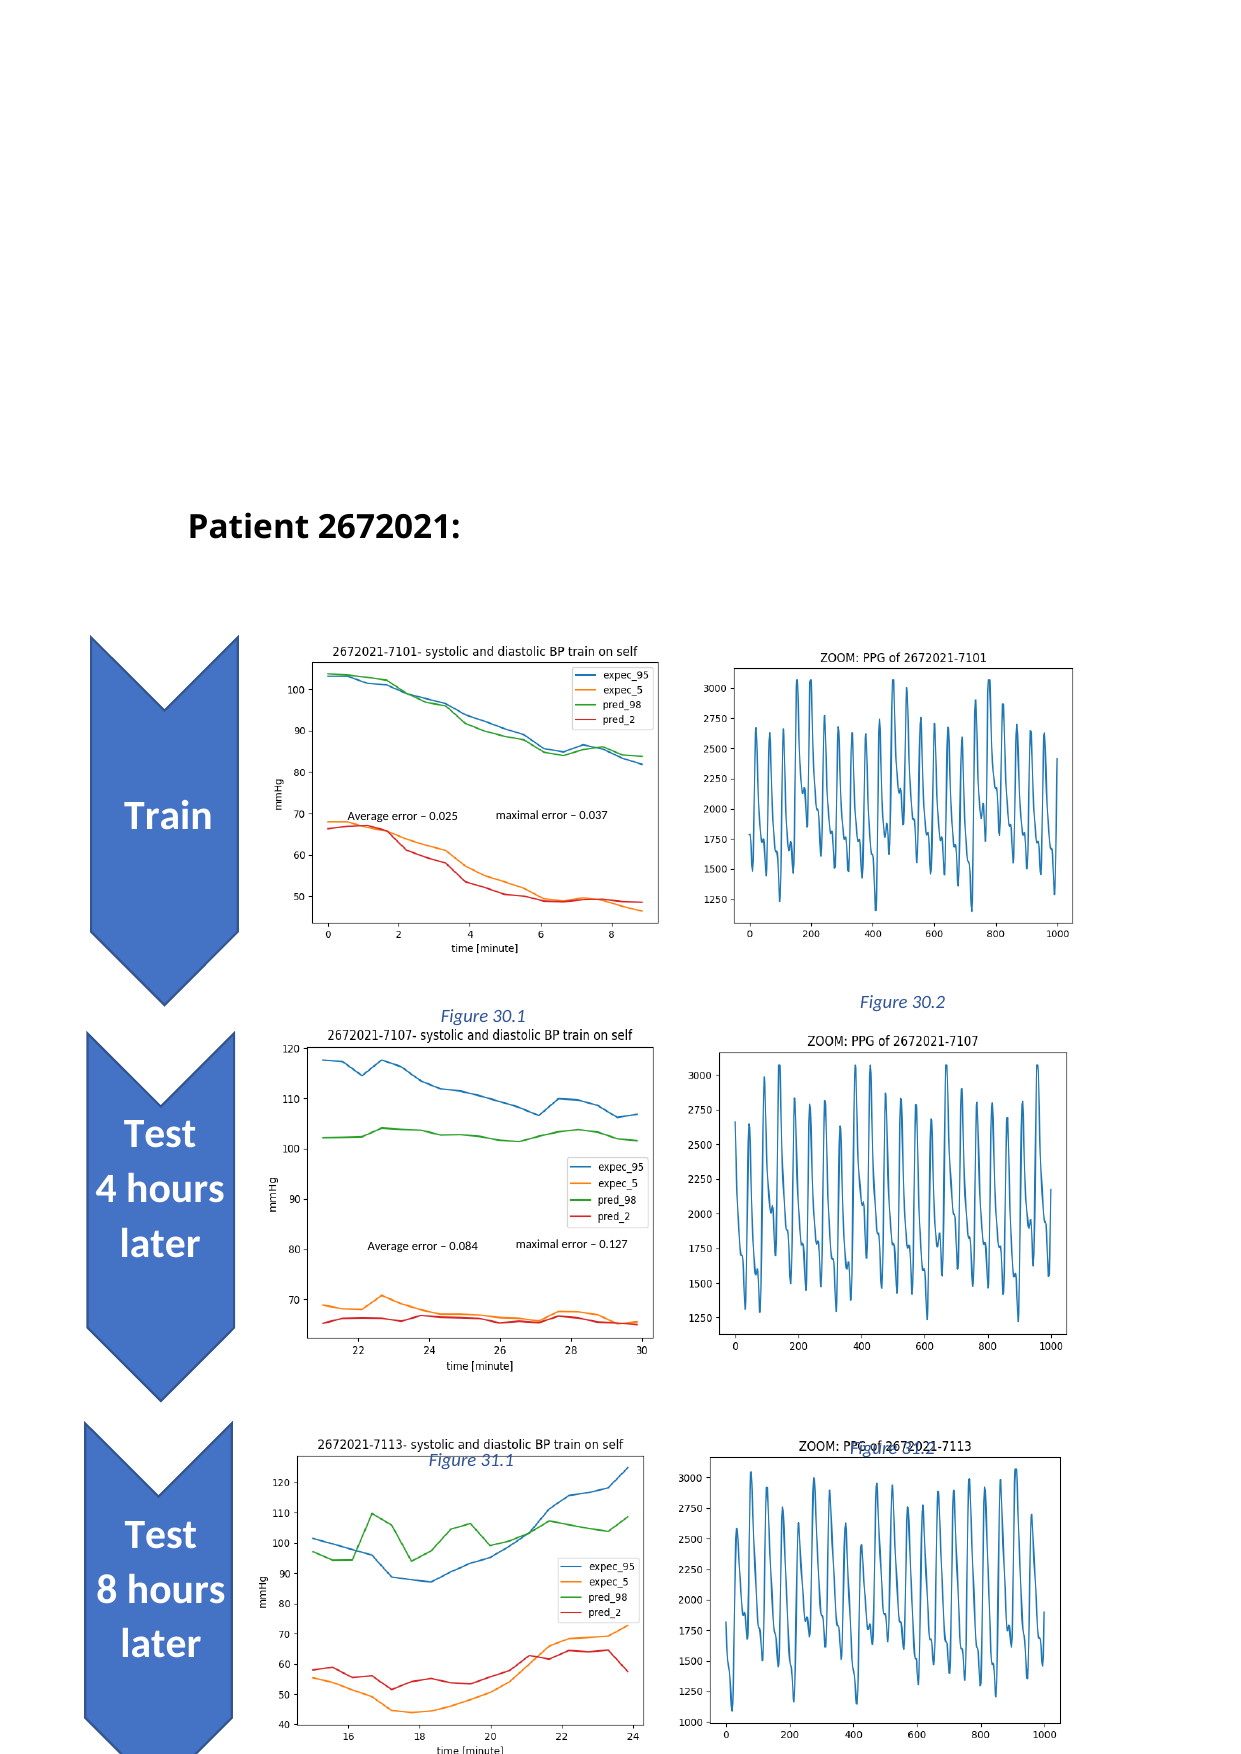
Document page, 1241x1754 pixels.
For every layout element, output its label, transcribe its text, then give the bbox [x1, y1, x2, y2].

picture [241, 1413, 1105, 1754]
text Patient 2672021: [187, 503, 1053, 548]
picture [256, 621, 1116, 960]
picture [251, 1001, 1111, 1379]
